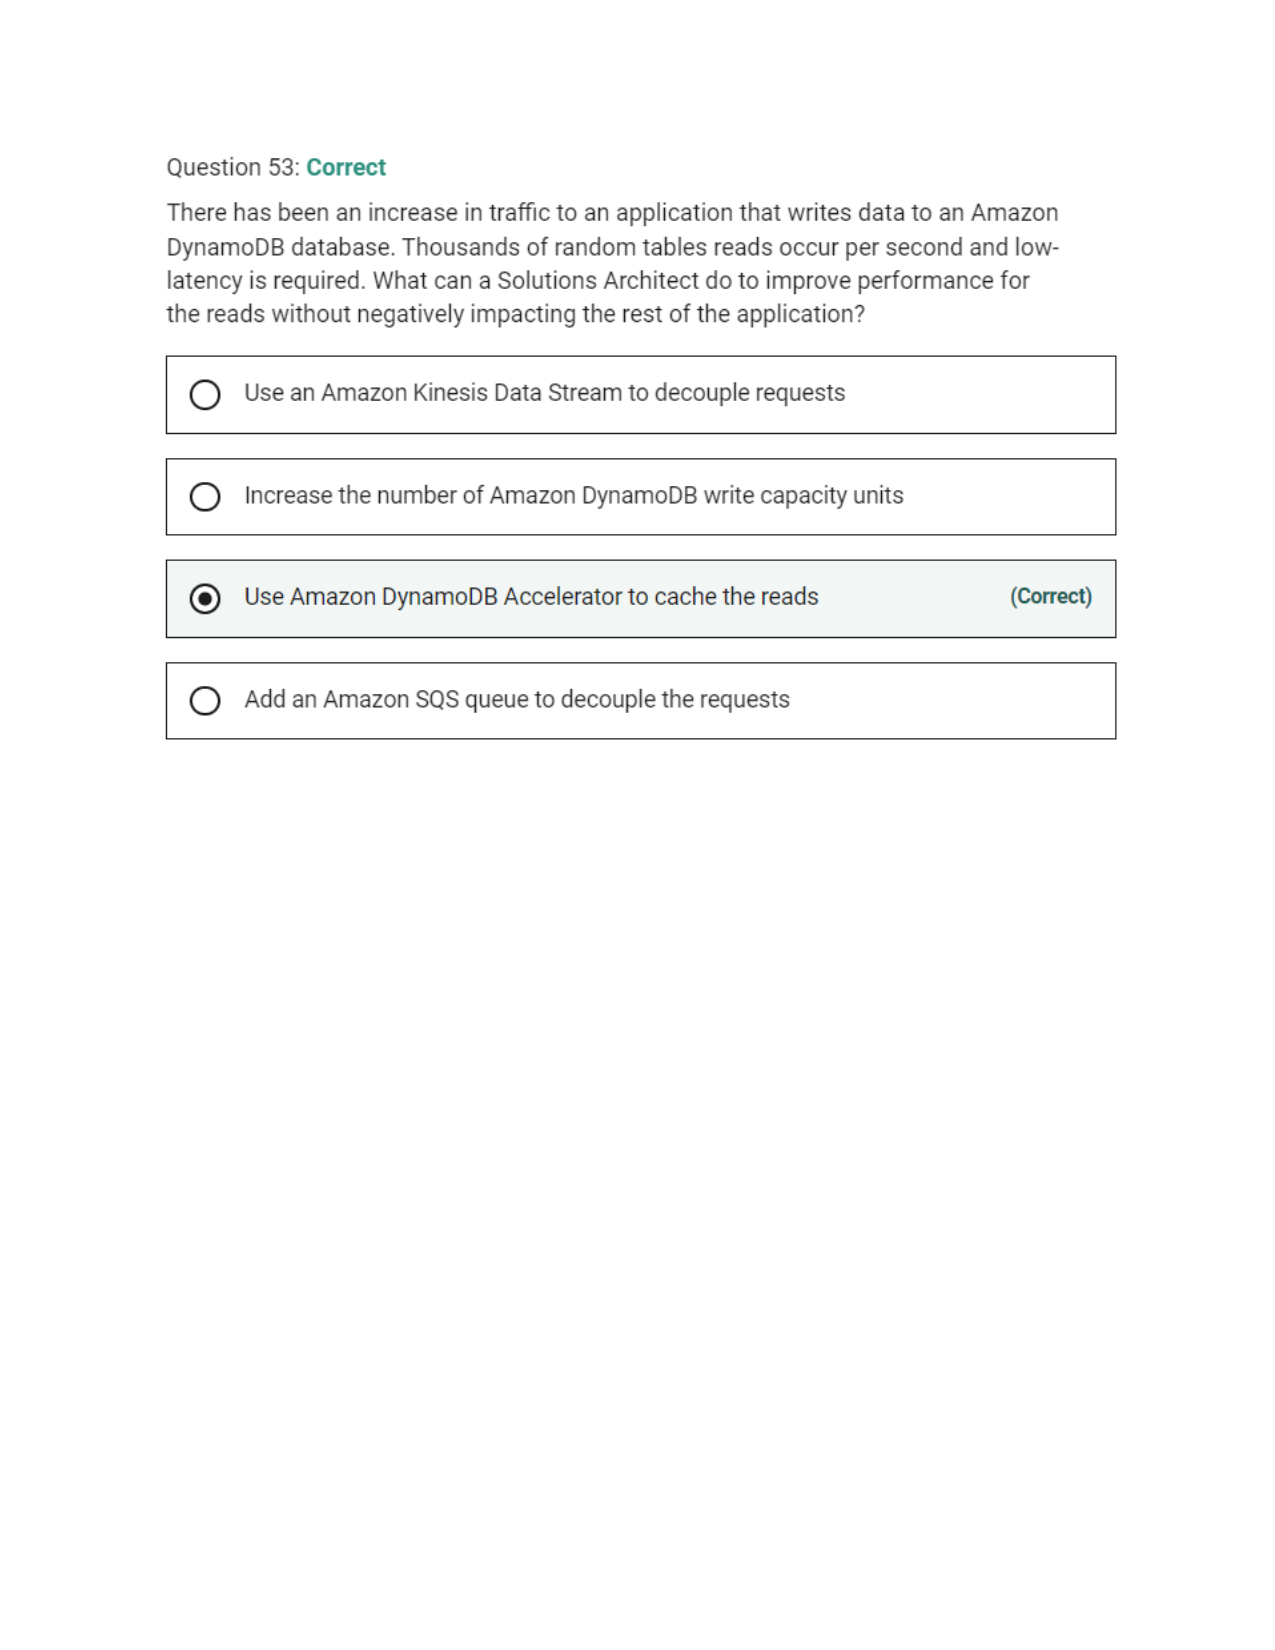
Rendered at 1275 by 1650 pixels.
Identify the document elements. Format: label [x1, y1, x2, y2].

picture [150, 150, 1125, 753]
